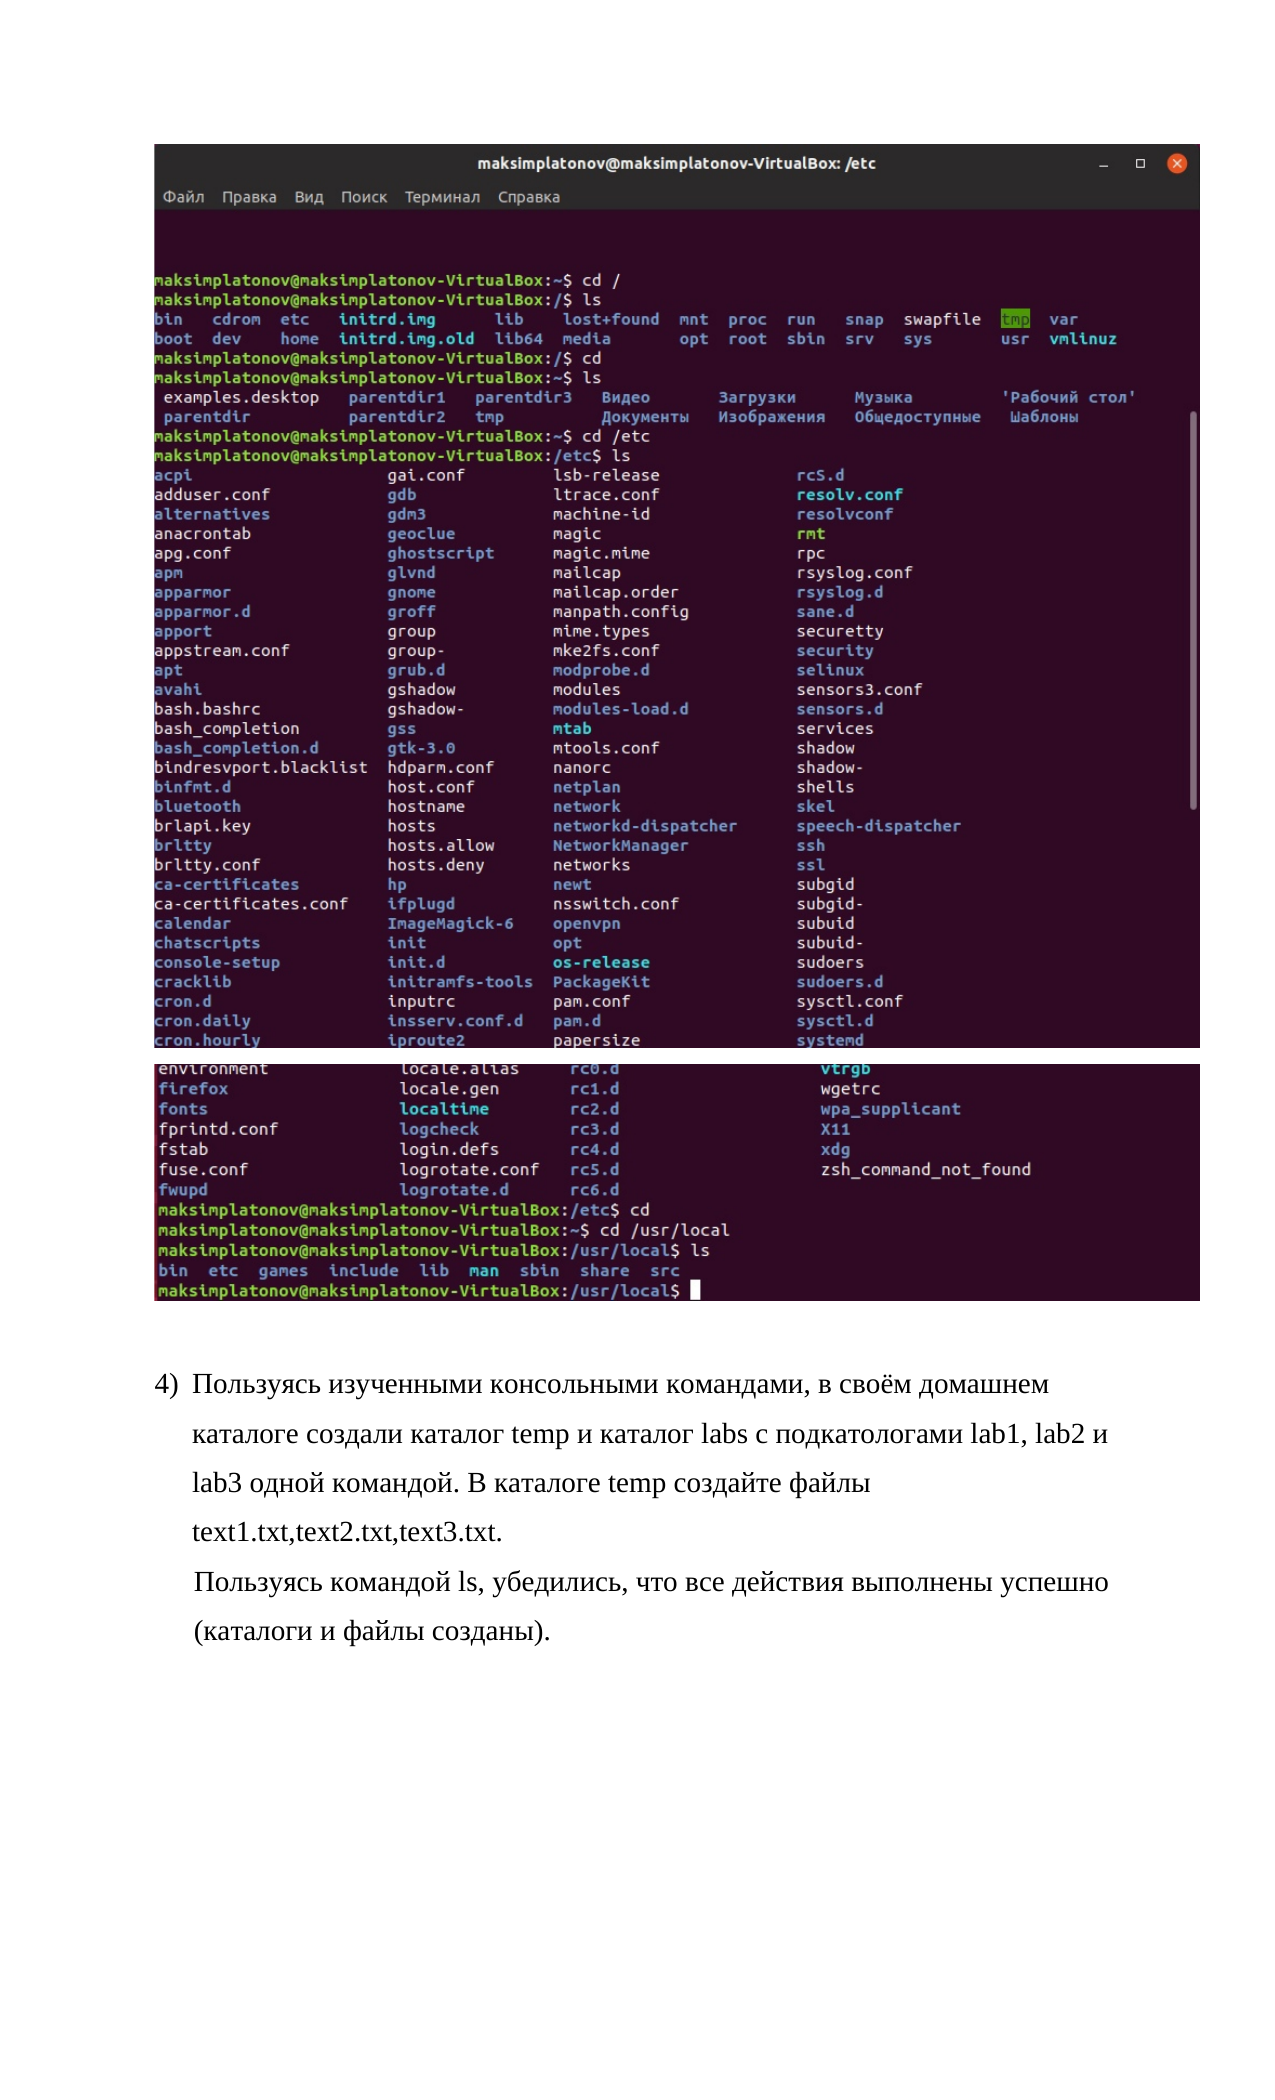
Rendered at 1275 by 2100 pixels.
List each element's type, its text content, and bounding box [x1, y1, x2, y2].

list Пользуясь изученными консольными командами, в своём домашнем каталоге создали каталог temp и каталог labs с подкатологами lab1, lab2 и lab3 одной командой. В каталоге temp создайте файлы text1.txt,text2.txt,text3.txt. [154, 1366, 1158, 1548]
text Пользуясь командой ls, убедились, что все действия выполнены успешно (каталоги и файлы созданы). [193, 1564, 1158, 1647]
picture [154, 1064, 1200, 1301]
picture [154, 144, 1200, 1048]
